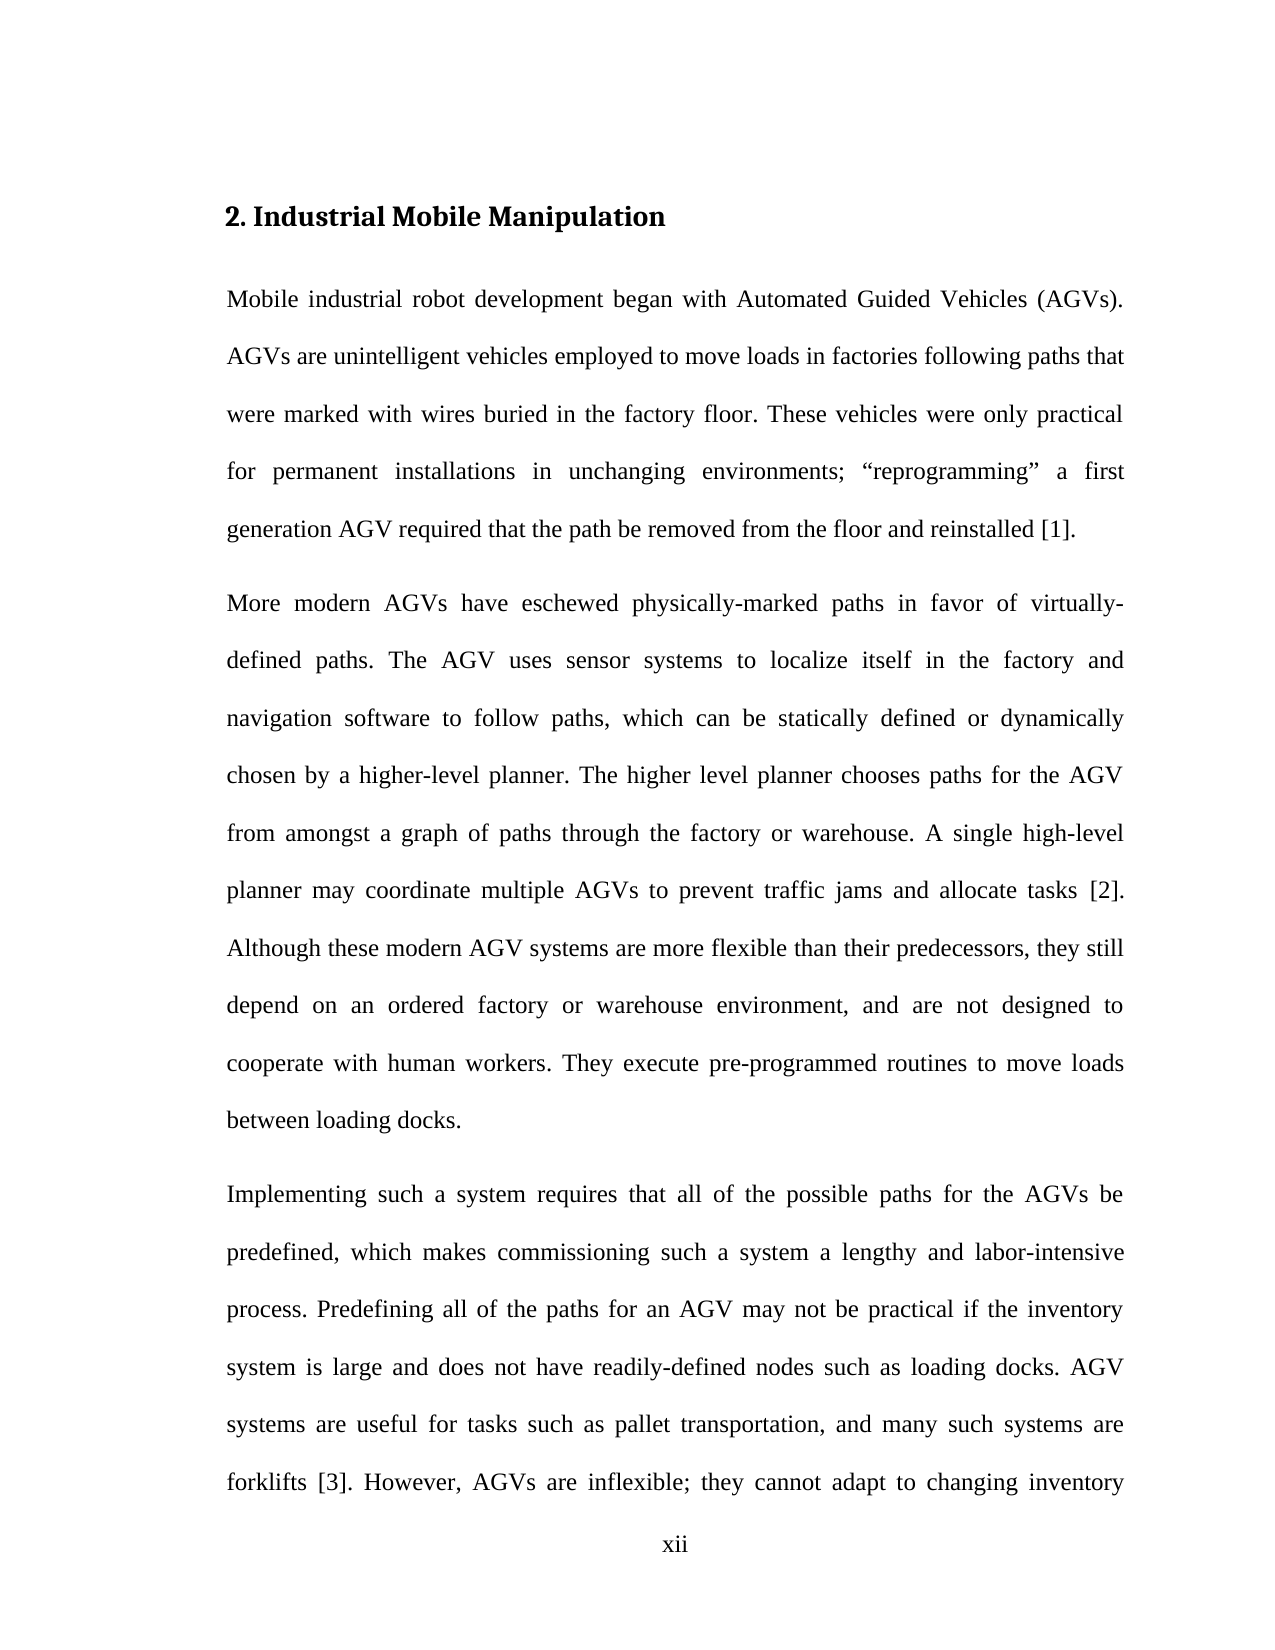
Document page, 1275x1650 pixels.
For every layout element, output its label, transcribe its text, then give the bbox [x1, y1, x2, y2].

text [226, 1179, 1125, 1496]
subtitle Industrial Mobile Manipulation [225, 200, 1125, 233]
text More modern AGVs have eschewed physically-marked paths in favor of virtually-defined paths. The AGV uses sensor systems to localize itself in the factory and navigation software to follow paths, which can be statically defined or dynamically chosen by a higher-level planner. The higher level planner chooses paths for the AGV from amongst a graph of paths through the factory or warehouse. A single high-level planner may coordinate multiple AGVs to prevent traffic jams and allocate tasks [2]. Although these modern AGV systems are more flexible than their predecessors, they still depend on an ordered factory or warehouse environment, and are not designed to cooperate with human workers. They execute pre-programmed routines to move loads between loading docks. [226, 588, 1125, 1134]
text Mobile industrial robot development began with Automated Guided Vehicles (AGVs). AGVs are unintelligent vehicles employed to move loads in factories following paths that were marked with wires buried in the factory floor. These vehicles were only practical for permanent installations in unchanging environments; “reprogramming” a first generation AGV required that the path be removed from the floor and reinstalled [1]. [226, 284, 1125, 542]
